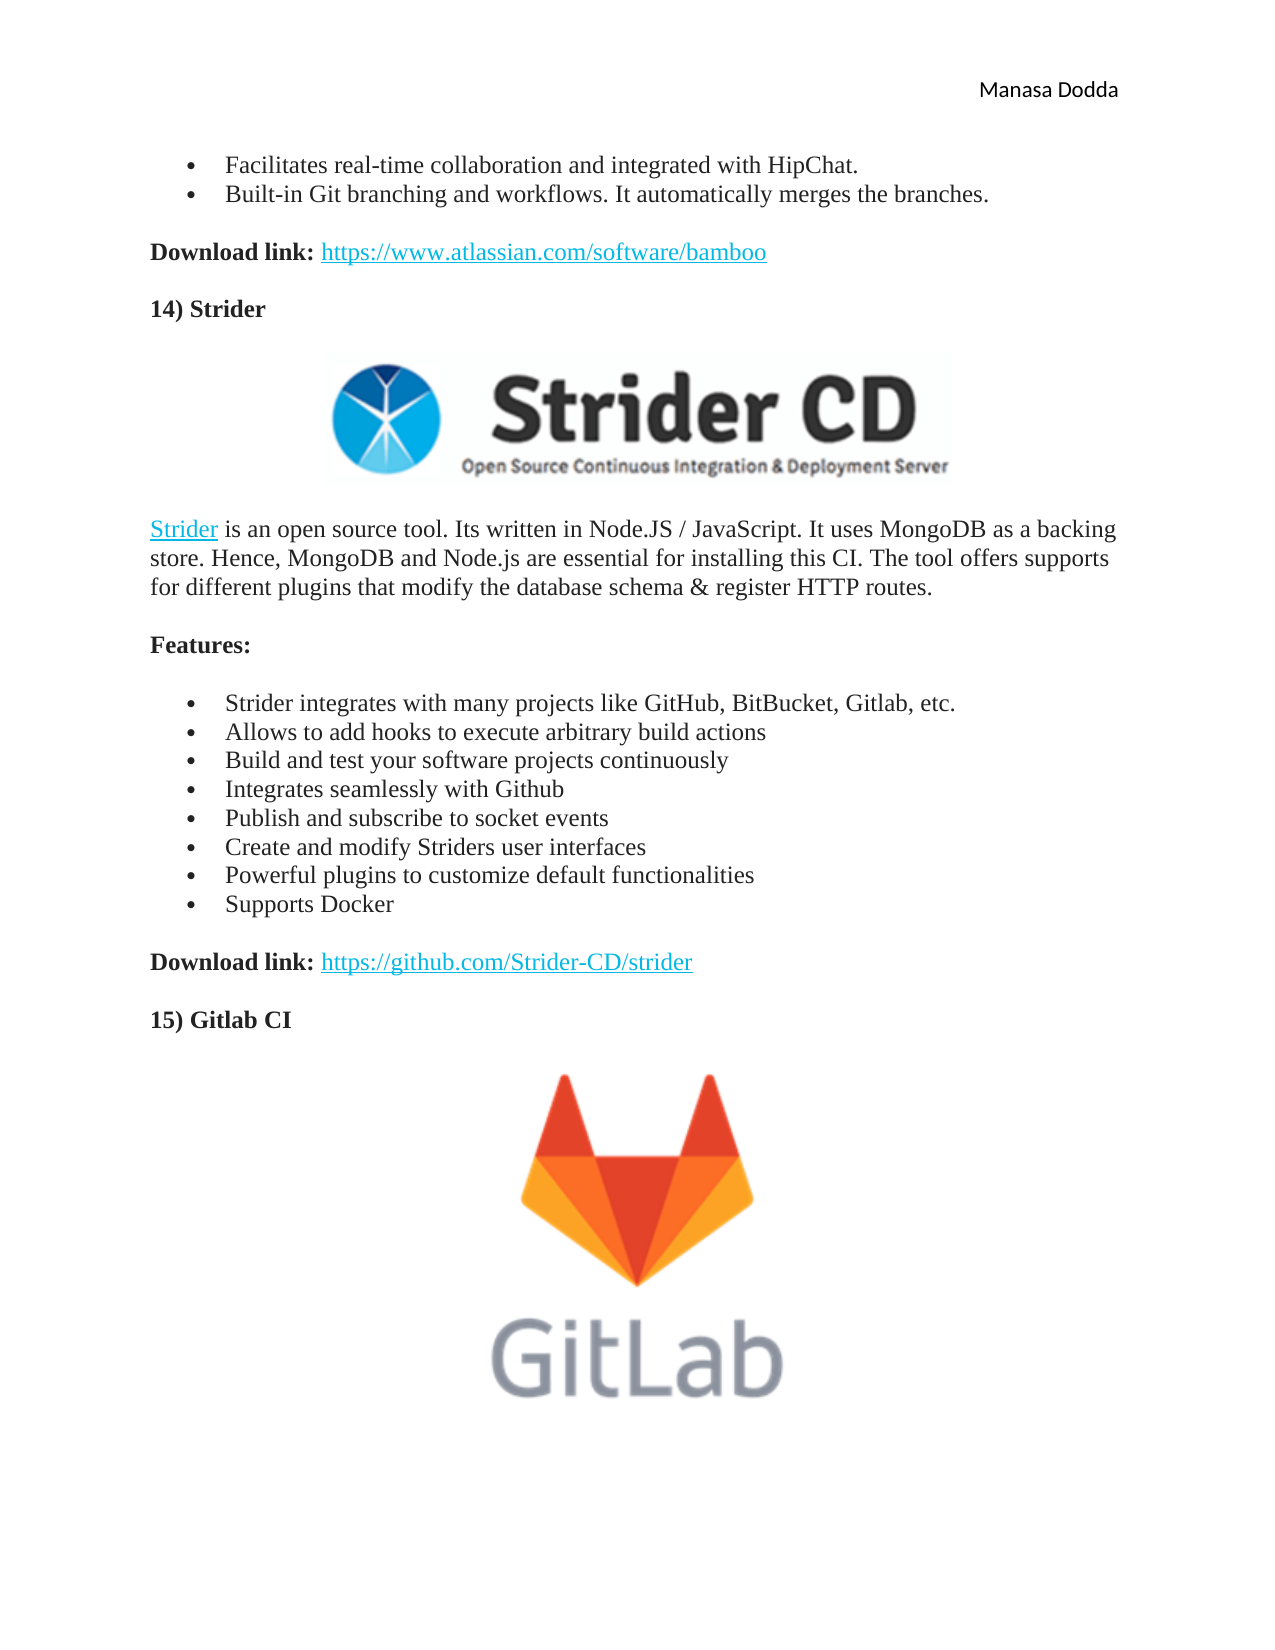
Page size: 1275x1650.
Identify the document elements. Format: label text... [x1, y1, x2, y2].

list Integrates seamlessly with Github [187, 774, 1125, 803]
list Build and test your software projects continuously [187, 745, 1125, 774]
text Strider is an open source tool. Its written in Node.JS / JavaScript. It uses MongoDB as a backing store. Hence, MongoDB and Node.js are essential for installing this CI. The tool offers supports for different plugins that modify the database schema & register HTTP routes. [150, 514, 1125, 601]
list Supports Docker [187, 889, 1125, 918]
subtitle 14) Strider [150, 294, 1125, 323]
list Facilitates real-time collaboration and integrated with HipChat. [187, 150, 1125, 179]
list Strider integrates with many projects like GitHub, BitBucket, Gitlab, etc. [187, 688, 1125, 717]
list Powerful plugins to customize default functionalities [187, 860, 1125, 889]
list Create and modify Striders user interfaces [187, 832, 1125, 860]
text Features: [150, 630, 1125, 659]
list Allows to add hooks to execute arbitrary build actions [187, 717, 1125, 745]
picture [470, 1062, 805, 1419]
text Download link: https://github.com/Strider-CD/strider [150, 947, 1125, 976]
list Publish and subscribe to socket events [187, 803, 1125, 832]
text Download link: https://www.atlassian.com/software/bamboo [150, 237, 1125, 265]
list Built-in Git branching and workflows. It automatically merges the branches. [187, 179, 1125, 207]
picture [325, 352, 951, 486]
subtitle 15) Gitlab CI [150, 1005, 1125, 1034]
